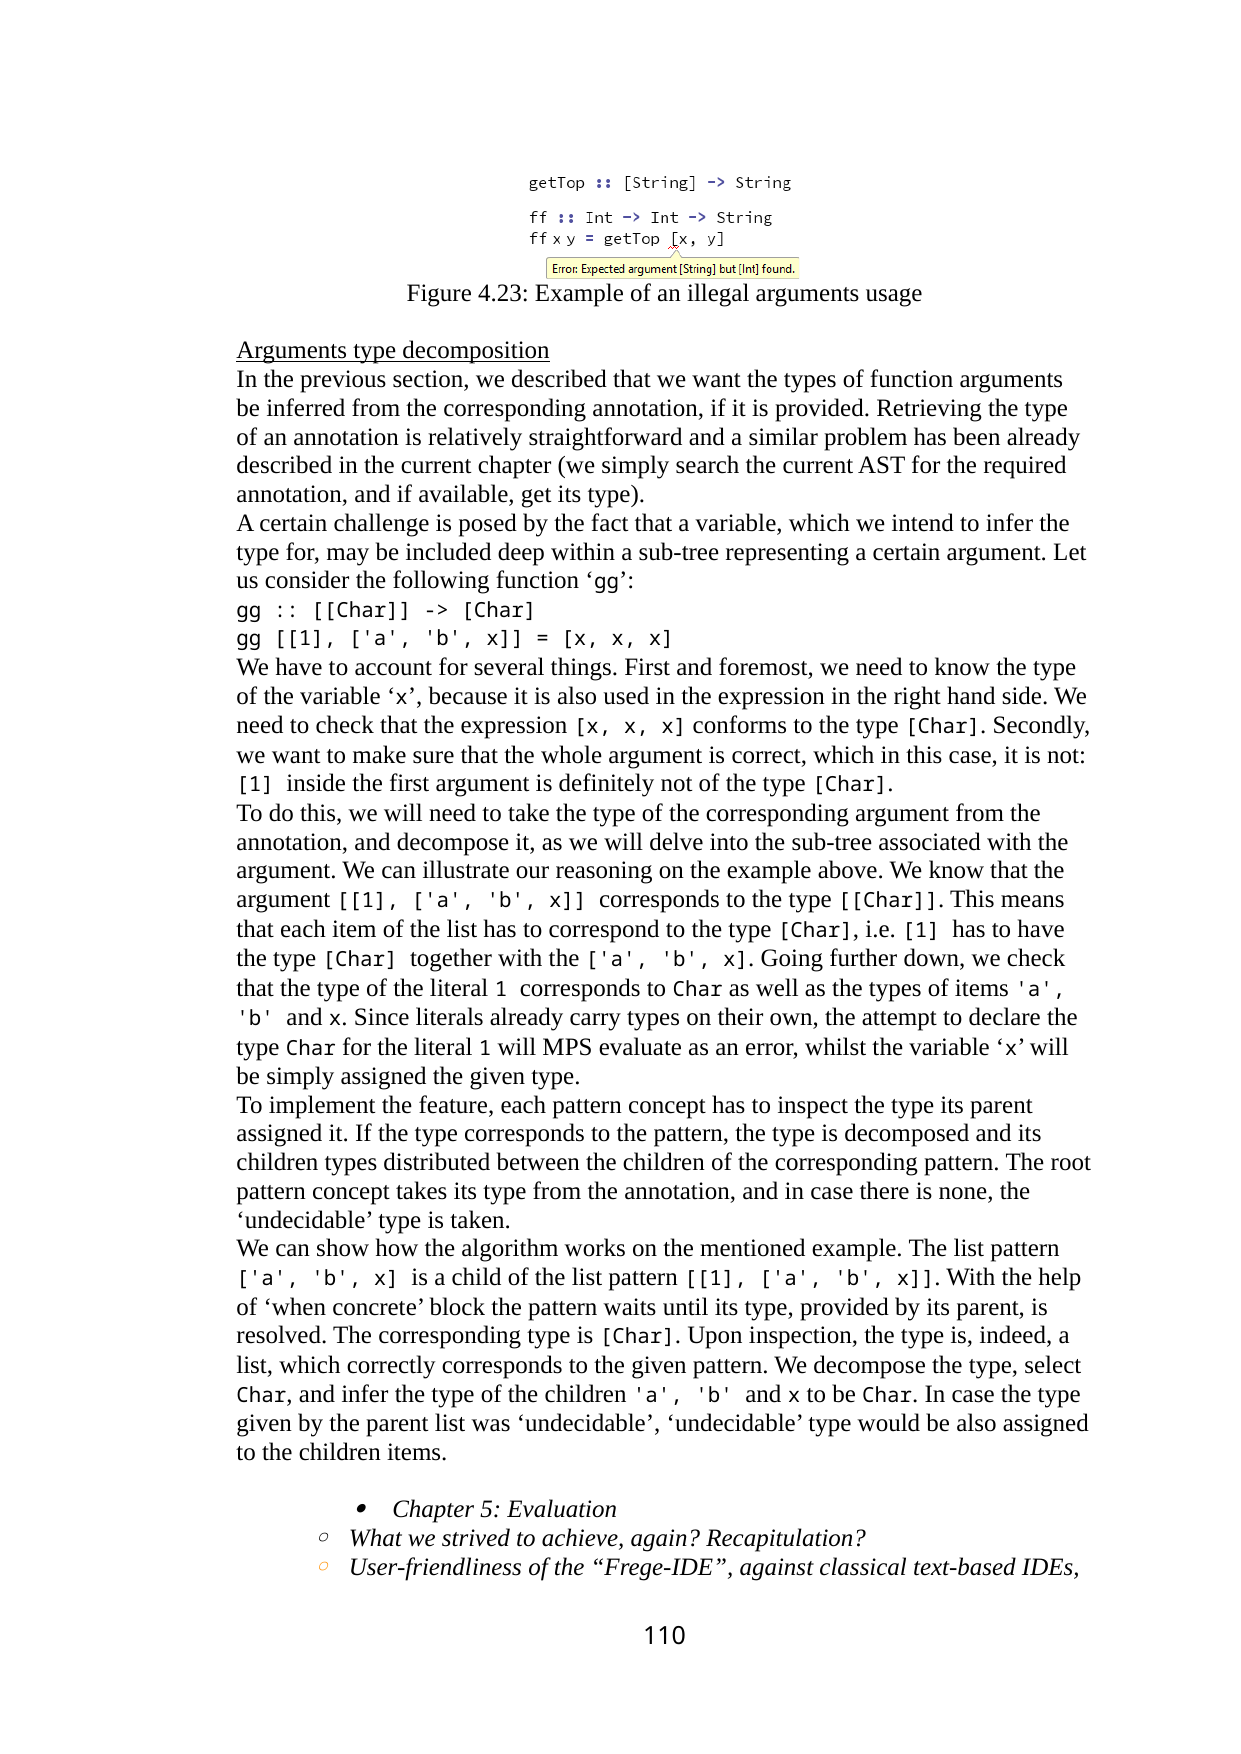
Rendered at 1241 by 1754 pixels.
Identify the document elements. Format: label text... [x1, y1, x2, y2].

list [311, 1552, 1092, 1581]
list What we strived to achieve, again? Recapitulation? [311, 1523, 1092, 1552]
list Chapter 5: Evaluation [354, 1494, 1092, 1523]
text A certain challenge is posed by the fact that a variable, which we intend to infer the type for, may be included deep within a sub-tree representing a certain argument. Let us consider the following function ‘gg’: [236, 508, 1092, 595]
text To do this, we will need to take the type of the corresponding argument from the annotation, and decompose it, as we will delve into the sub-tree associated with the argument. We can illustrate our reasoning on the example above. We know that the argument [[1], ['a', 'b', x]] corresponds to the type [[Char]]. This means that each item of the list has to correspond to the type [Char], i.e. [1] has to have the type [Char] together with the ['a', 'b', x]. Going further down, we check that the type of the literal 1 corresponds to Char as well as the types of items 'a', 'b' and x. Since literals already carry types on their own, the attempt to declare the type Char for the literal 1 will MPS evaluate as an error, whilst the variable ‘x’ will be simply assigned the given type. [236, 798, 1092, 1090]
picture [529, 176, 800, 279]
text We can show how the algorithm works on the mentioned example. The list pattern ['a', 'b', x] is a child of the list pattern [[1], ['a', 'b', x]]. With the help of ‘when concrete’ block the pattern waits until its type, provided by its parent, is resolved. The corresponding type is [Char]. Upon inspection, the type is, indeed, a list, which correctly corresponds to the given pattern. We decompose the type, select Char, and infer the type of the children 'a', 'b' and x to be Char. In case the type given by the parent list was ‘undecidable’, ‘undecidable’ type would be also assigned to the children items. [236, 1233, 1092, 1466]
text Figure 4.23: Example of an illegal arguments usage [236, 278, 1092, 307]
text gg :: [[Char]] -> [Char] [236, 595, 1092, 623]
text In the previous section, we described that we want the types of function arguments be inferred from the corresponding annotation, if it is provided. Retrieving the type of an annotation is relatively straightforward and a similar problem has been already described in the current chapter (we simply search the current AST for the required annotation, and if available, get its type). [236, 364, 1092, 508]
text gg [[1], ['a', 'b', x]] = [x, x, x] [236, 623, 1092, 652]
text Arguments type decomposition [236, 336, 1092, 364]
text To implement the feature, each pattern concept has to inspect the type its parent assigned it. If the type corresponds to the pattern, the type is decomposed and its children types distributed between the children of the corresponding pattern. The root pattern concept takes its type from the annotation, and in case there is none, the ‘undecidable’ type is taken. [236, 1090, 1092, 1233]
text We have to account for several things. First and foremost, we need to know the type of the variable ‘x’, because it is also used in the expression in the right hand side. We need to check that the expression [x, x, x] conforms to the type [Char]. Secondly, we want to make sure that the whole argument is correct, which in this case, it is not: [1] inside the first argument is definitely not of the type [Char]. [236, 652, 1092, 798]
